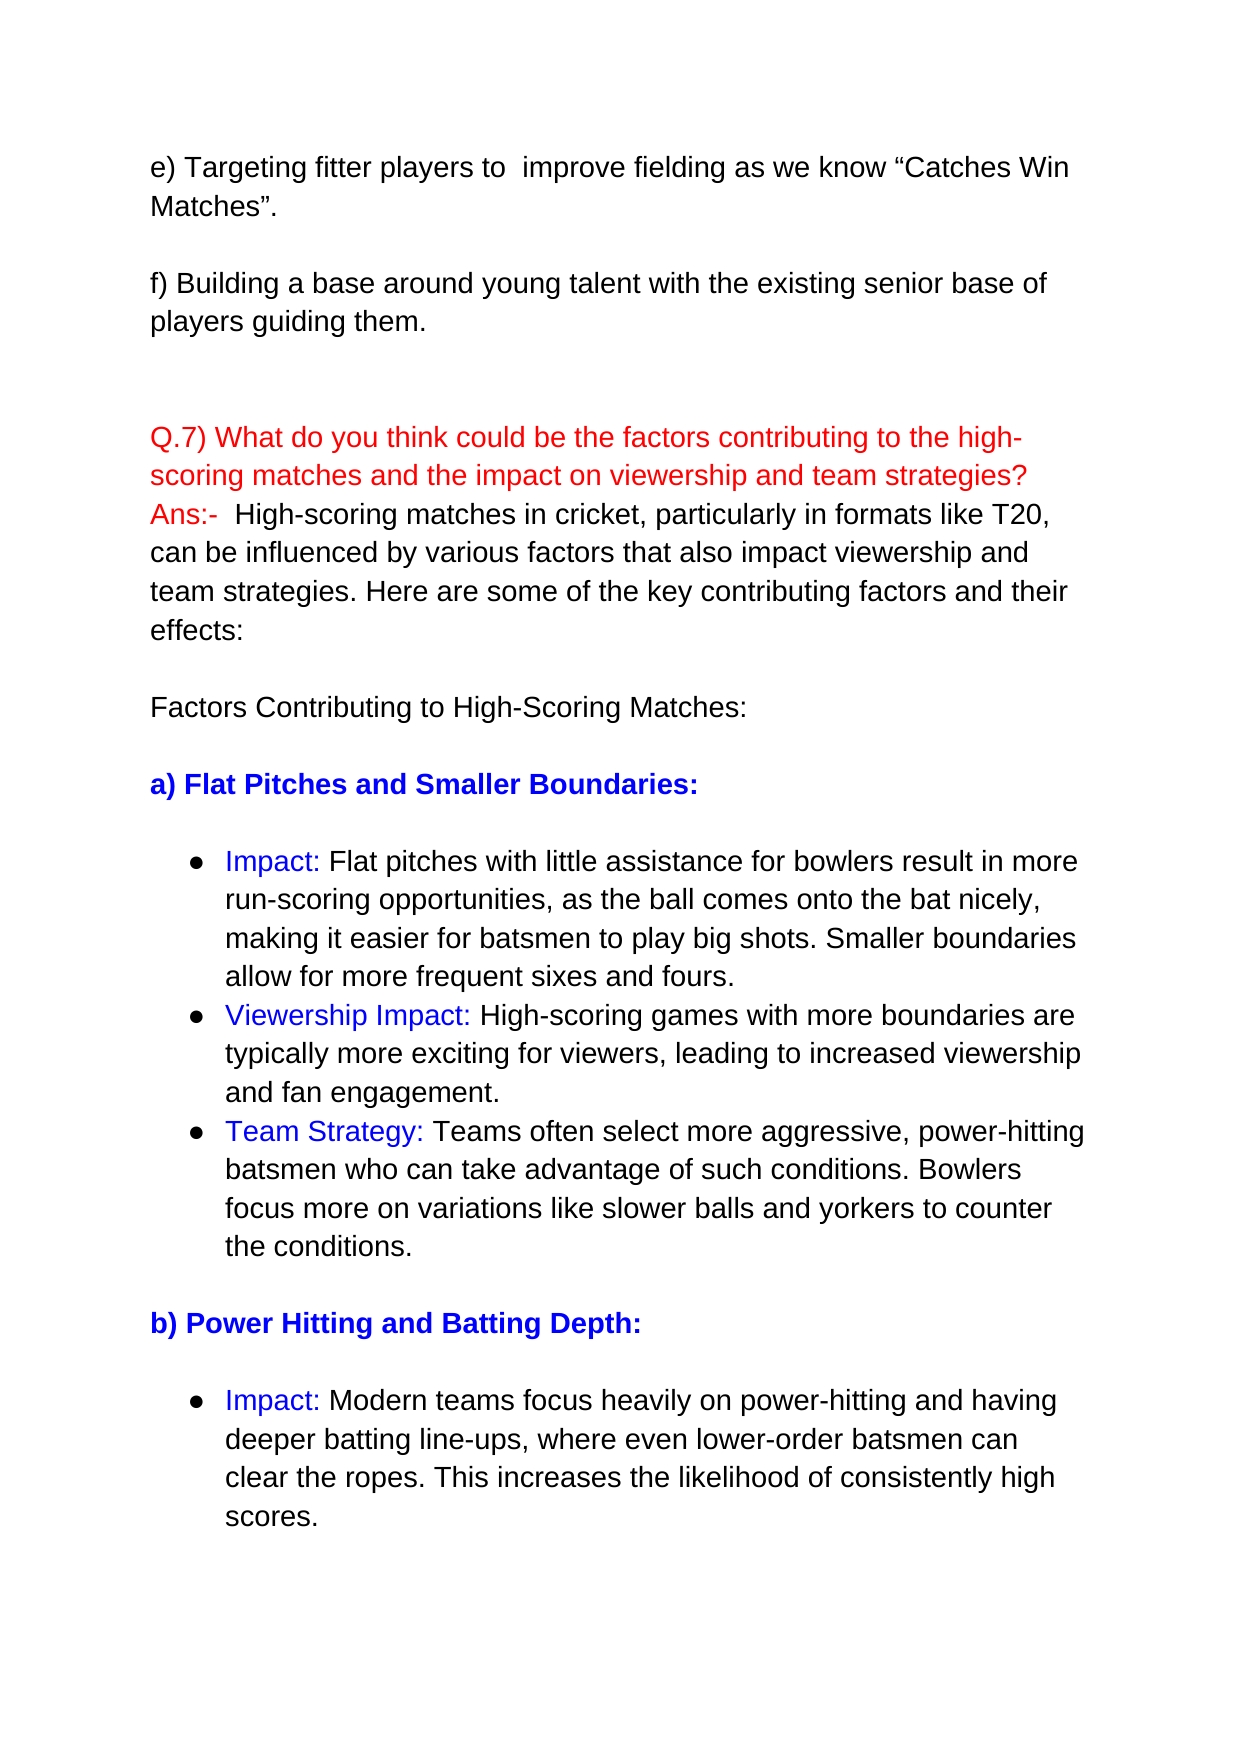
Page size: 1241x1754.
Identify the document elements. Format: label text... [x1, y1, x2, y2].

text Q.7) What do you think could be the factors contributing to the high-scoring matches and the impact on viewership and team strategies? [150, 420, 1090, 492]
list Viewership Impact: High-scoring games with more boundaries are typically more exciting for viewers, leading to increased viewership and fan engagement. [187, 998, 1090, 1108]
text Factors Contributing to High-Scoring Matches: [150, 689, 1090, 723]
text f) Building a base around young talent with the existing senior base of players guiding them. [150, 266, 1090, 338]
text Ans:- High-scoring matches in cricket, particularly in formats like T20, can be influenced by various factors that also impact viewership and team strategies. Here are some of the key contributing factors and their effects: [150, 497, 1090, 646]
text a) Flat Pitches and Smaller Boundaries: [150, 767, 1090, 800]
list Impact: Modern teams focus heavily on power-hitting and having deeper batting line-ups, where even lower-order batsmen can clear the ropes. This increases the likelihood of consistently high scores. [187, 1383, 1090, 1532]
text e) Targeting fitter players to improve fielding as we know “Catches Win Matches”. [150, 150, 1090, 222]
list Team Strategy: Teams often select more aggressive, power-hitting batsmen who can take advantage of such conditions. Bowlers focus more on variations like slower balls and yorkers to counter the conditions. [187, 1113, 1090, 1263]
list Impact: Flat pitches with little assistance for bowlers result in more run-scoring opportunities, as the ball comes onto the bat nicely, making it easier for batsmen to play big shots. Smaller boundaries allow for more frequent sixes and fours. [187, 844, 1090, 993]
text b) Power Hitting and Batting Depth: [150, 1306, 1090, 1340]
